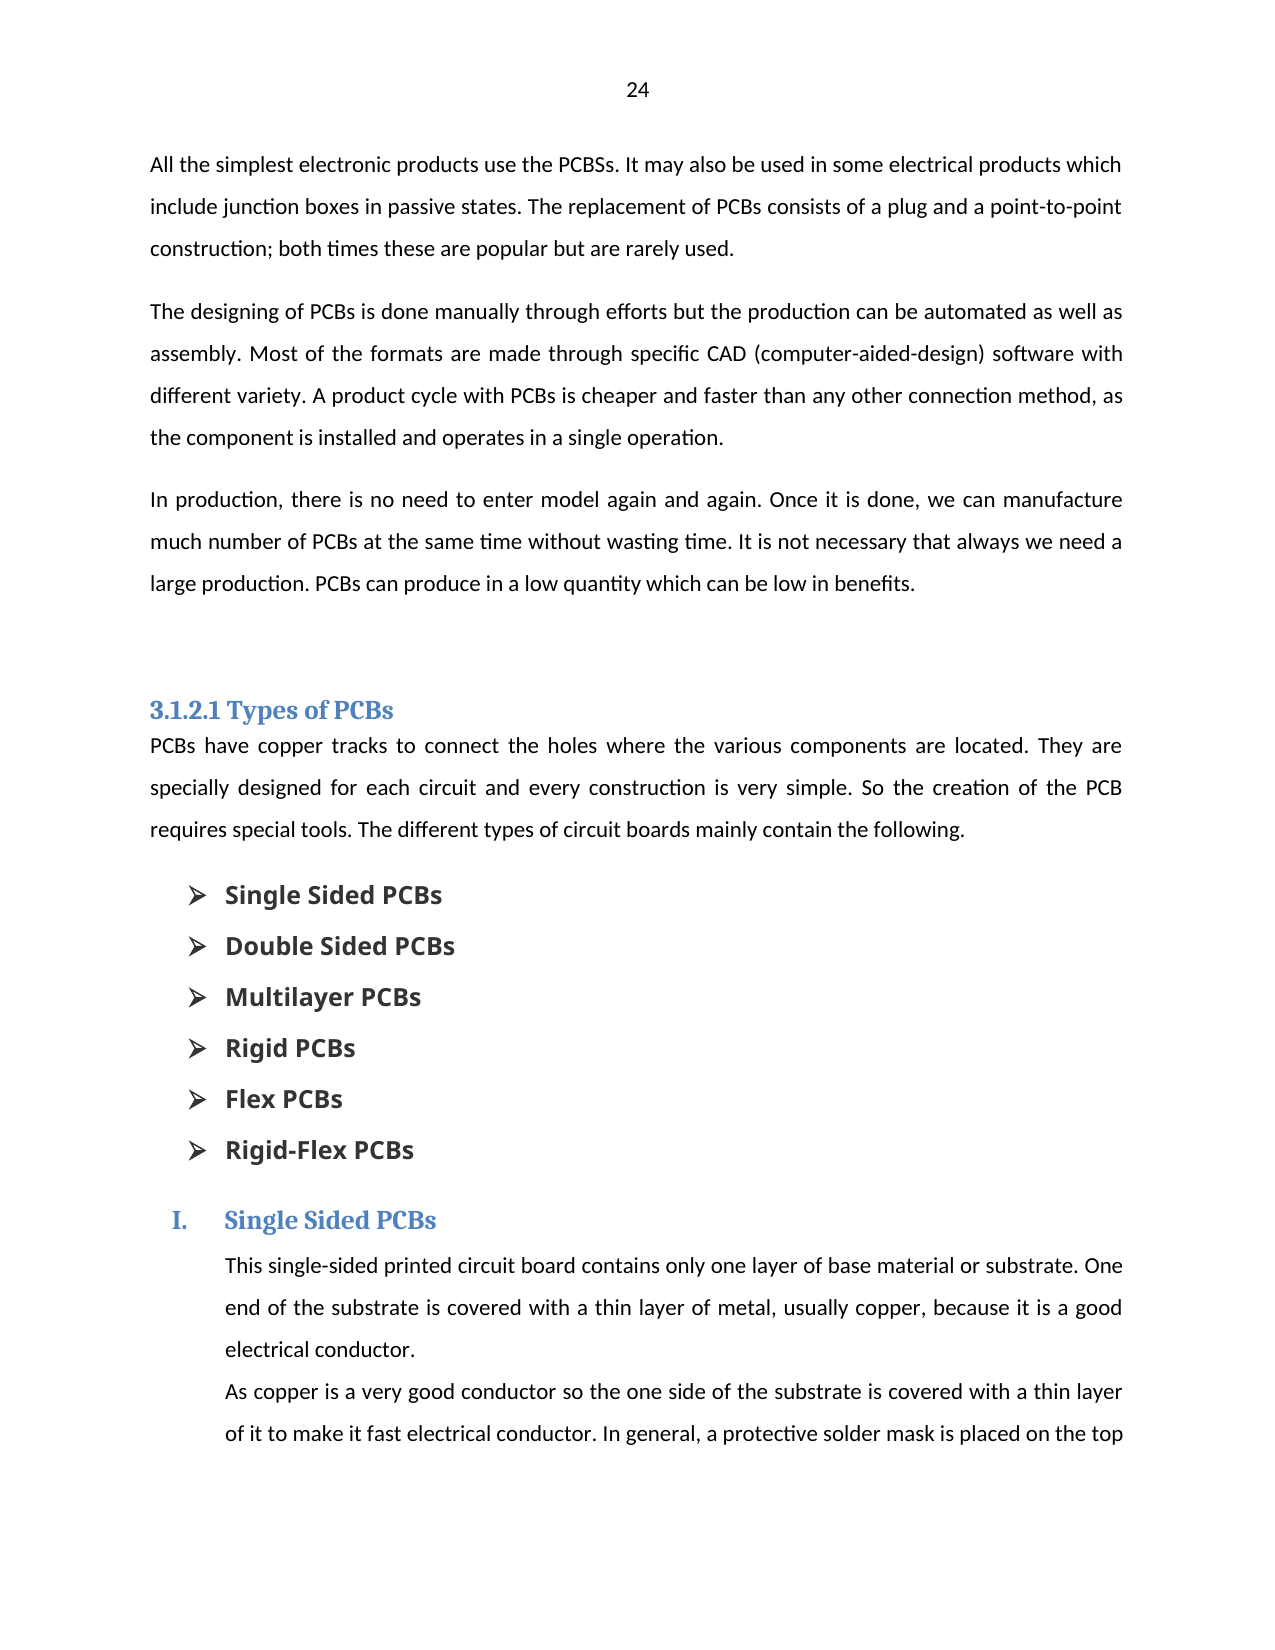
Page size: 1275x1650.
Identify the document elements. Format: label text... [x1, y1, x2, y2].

list Double Sided PCBs [187, 929, 1125, 963]
list This single-sided printed circuit board contains only one layer of base material or substrate. One end of the substrate is covered with a thin layer of metal, usually copper, because it is a good electrical conductor. [225, 1251, 1125, 1363]
list Single Sided PCBs [187, 878, 1125, 912]
list Rigid PCBs [187, 1031, 1125, 1065]
text PCBs have copper tracks to connect the holes where the various components are located. They are specially designed for each circuit and every construction is very simple. So the creation of the PCB requires special tools. The different types of circuit boards mainly contain the following. [150, 731, 1125, 843]
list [225, 1377, 1125, 1447]
text All the simplest electronic products use the PCBSs. It may also be used in some electrical products which include junction boxes in passive states. The replacement of PCBs consists of a plug and a point-to-point construction; both times these are popular but are rarely used. [150, 150, 1125, 262]
list Flex PCBs [187, 1082, 1125, 1116]
list Rigid-Flex PCBs [187, 1133, 1125, 1167]
list Multilayer PCBs [187, 980, 1125, 1014]
subtitle 3.1.2.1 Types of PCBs [150, 695, 1125, 726]
text The designing of PCBs is done manually through efforts but the production can be automated as well as assembly. Most of the formats are made through specific CAD (computer-aided-design) software with different variety. A product cycle with PCBs is cheaper and faster than any other connection method, as the component is installed and operates in a single operation. [150, 297, 1125, 451]
text In production, there is no need to enter model again and again. Once it is done, we can manufacture much number of PCBs at the same time without wasting time. It is not necessary that always we need a large production. PCBs can produce in a low quantity which can be low in benefits. [150, 486, 1125, 597]
subtitle Single Sided PCBs [187, 1205, 1125, 1236]
